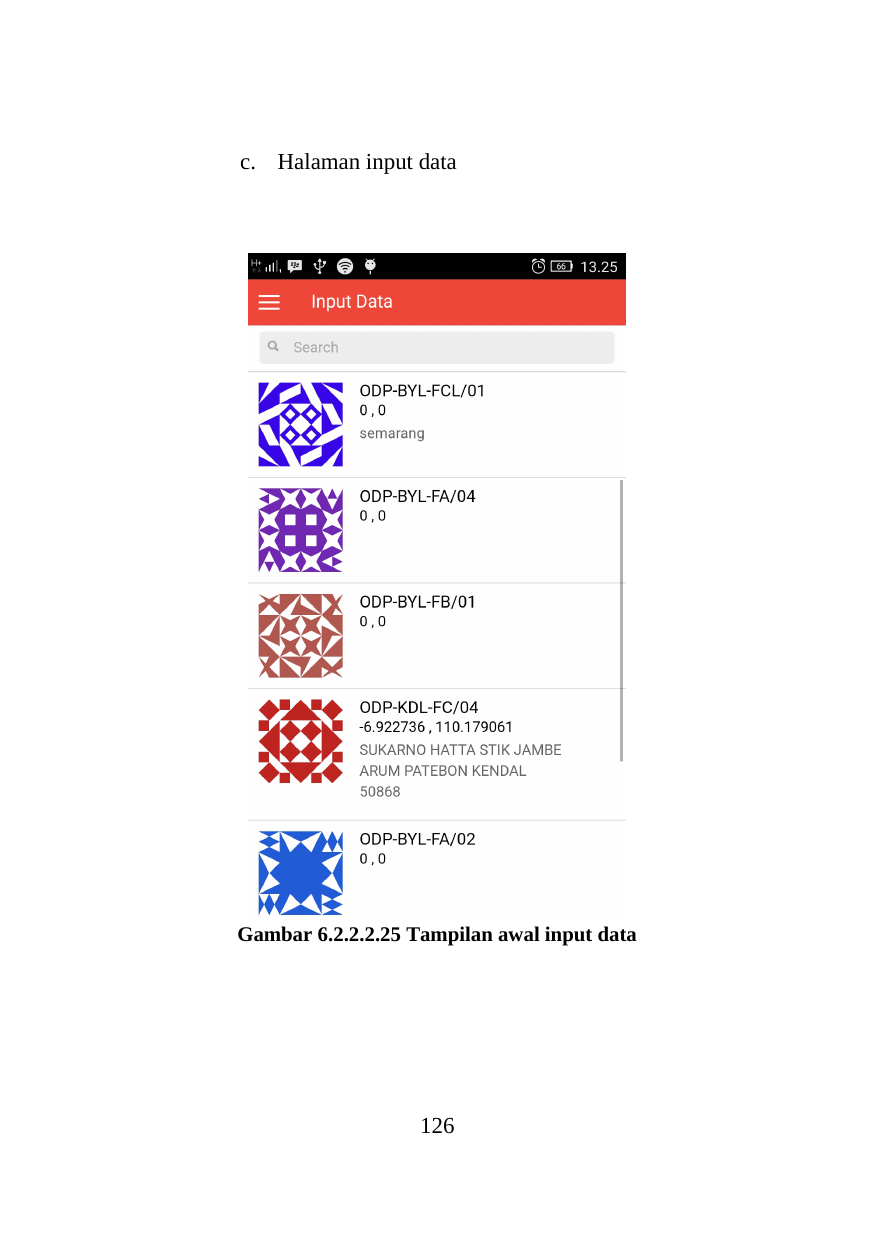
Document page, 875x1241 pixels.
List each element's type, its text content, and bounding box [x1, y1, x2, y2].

list Halaman input data [240, 148, 756, 174]
picture [248, 253, 626, 922]
